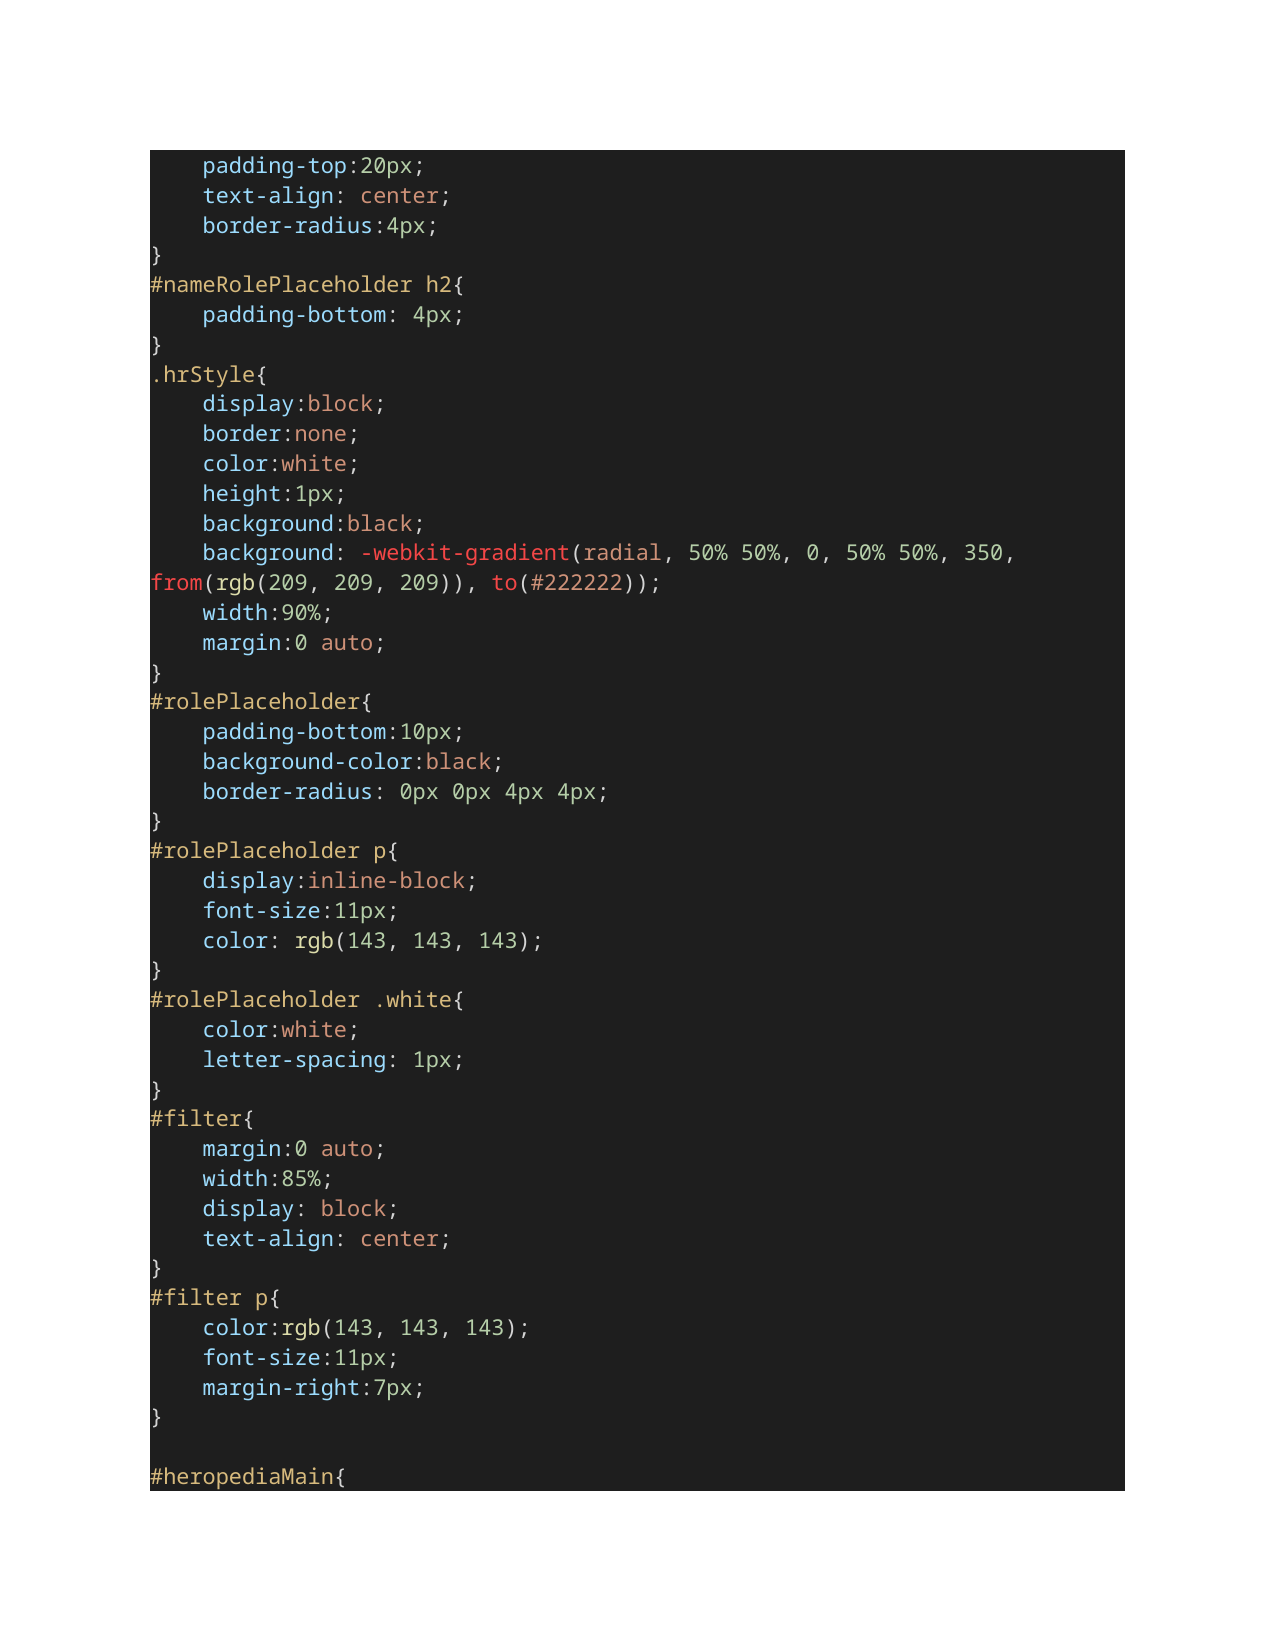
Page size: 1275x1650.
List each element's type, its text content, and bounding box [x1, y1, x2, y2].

text } [150, 1401, 1125, 1431]
text #nameRolePlaceholder h2{ [150, 269, 1125, 299]
text .hrStyle{ [150, 358, 1125, 388]
text text-align: center; [150, 180, 1125, 209]
text display:inline-block; [150, 865, 1125, 895]
text } [150, 329, 1125, 358]
text background-color:black; [150, 746, 1125, 776]
text color:white; [150, 1014, 1125, 1044]
text padding-top:20px; [150, 150, 1125, 180]
text } [150, 1252, 1125, 1282]
text text-align: center; [150, 1222, 1125, 1252]
text width:85%; [150, 1163, 1125, 1193]
text } [150, 954, 1125, 984]
text letter-spacing: 1px; [150, 1044, 1125, 1073]
text margin:0 auto; [150, 627, 1125, 656]
text border-radius: 0px 0px 4px 4px; [150, 776, 1125, 805]
text font-size:11px; [150, 895, 1125, 924]
text color: rgb(143, 143, 143); [150, 924, 1125, 954]
text #rolePlaceholder p{ [150, 835, 1125, 865]
text border:none; [150, 418, 1125, 448]
text margin:0 auto; [150, 1133, 1125, 1163]
text color:white; [150, 448, 1125, 478]
text padding-bottom:10px; [150, 716, 1125, 746]
text color:rgb(143, 143, 143); [150, 1312, 1125, 1342]
text #rolePlaceholder .white{ [150, 984, 1125, 1014]
text display:block; [150, 388, 1125, 418]
text margin-right:7px; [150, 1371, 1125, 1401]
text } [150, 239, 1125, 269]
text font-size:11px; [150, 1342, 1125, 1371]
text } [150, 1073, 1125, 1103]
text display: block; [150, 1193, 1125, 1222]
text #rolePlaceholder{ [150, 686, 1125, 716]
text border-radius:4px; [150, 209, 1125, 239]
text #filter p{ [150, 1282, 1125, 1312]
text background:black; [150, 507, 1125, 537]
text padding-bottom: 4px; [150, 299, 1125, 329]
text #heropediaMain{ [150, 1461, 1125, 1491]
text background: -webkit-gradient(radial, 50% 50%, 0, 50% 50%, 350, from(rgb(209, 209, 209)), to(#222222)); [150, 537, 1125, 597]
text height:1px; [150, 478, 1125, 507]
text } [150, 805, 1125, 835]
text width:90%; [150, 597, 1125, 627]
text #filter{ [150, 1103, 1125, 1133]
text } [150, 656, 1125, 686]
